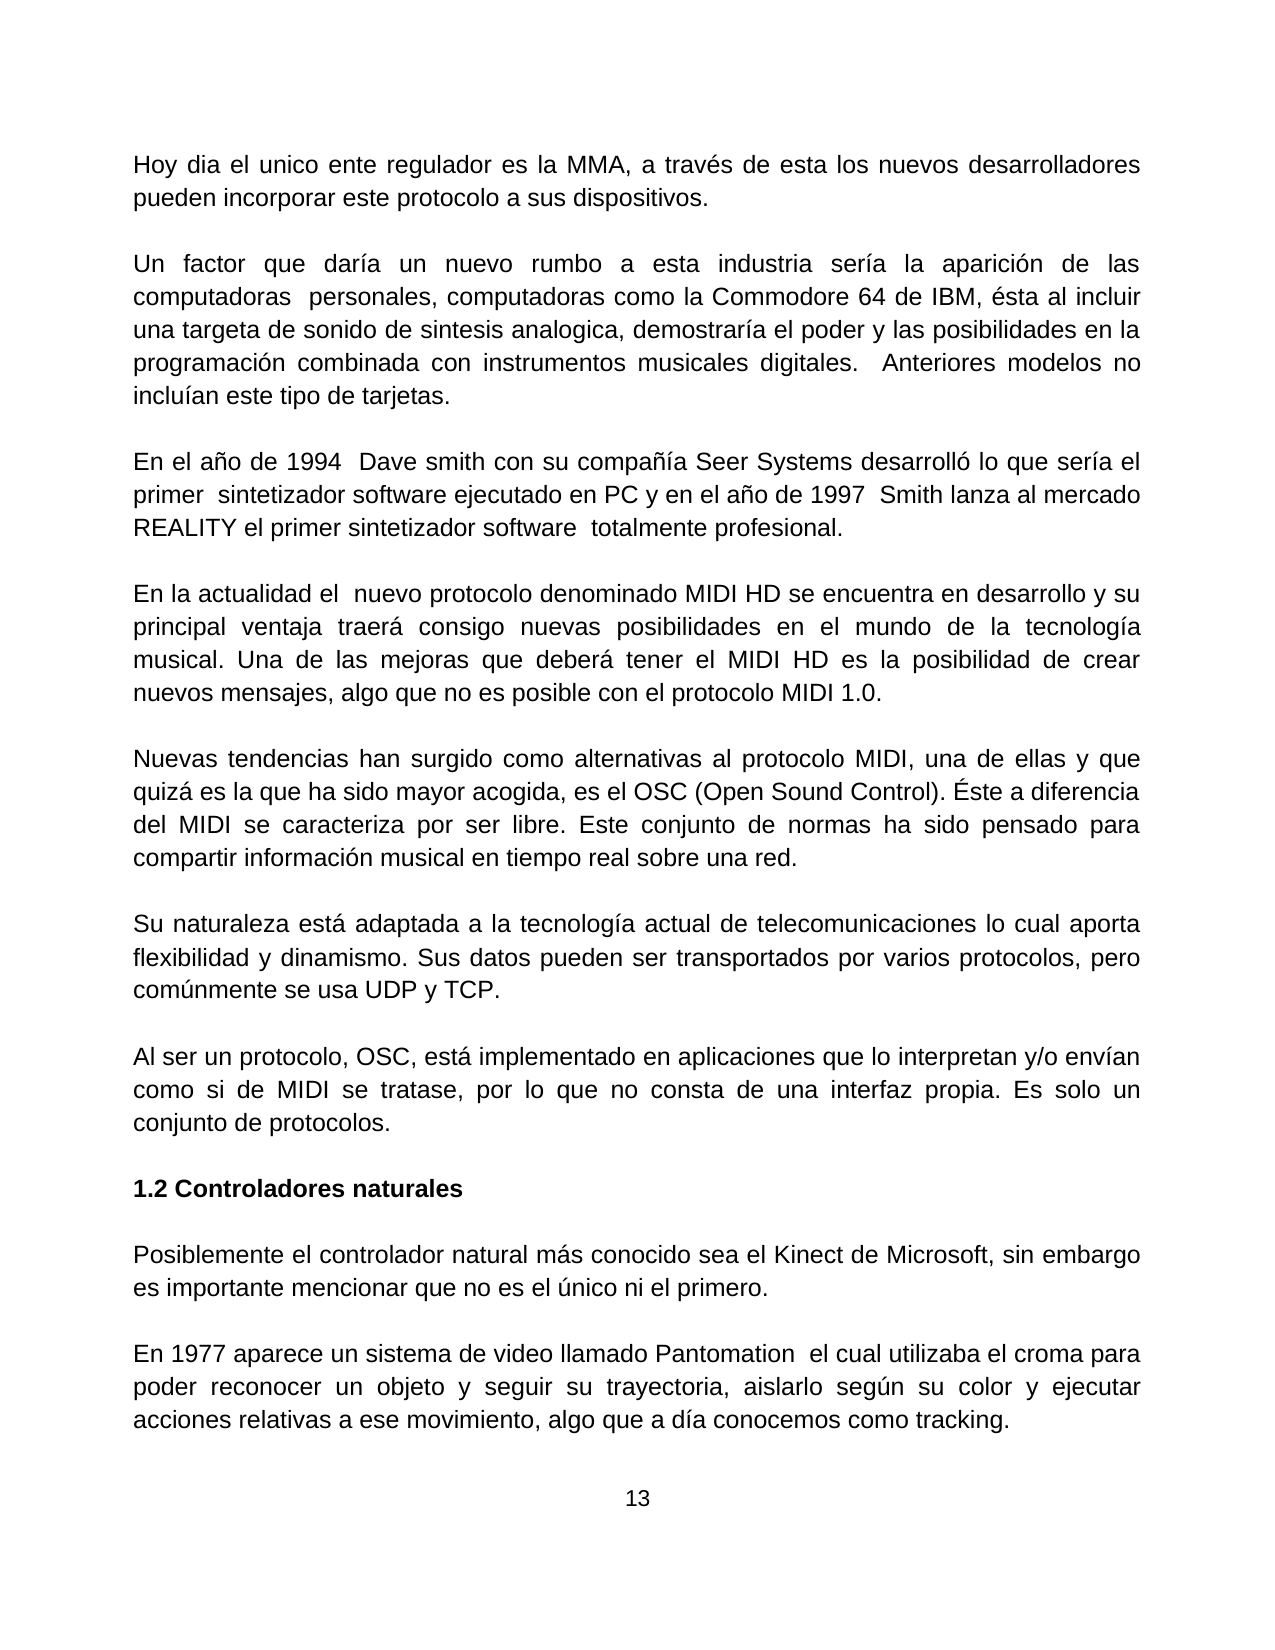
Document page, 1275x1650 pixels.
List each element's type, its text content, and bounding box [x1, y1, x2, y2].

text Hoy dia el unico ente regulador es la MMA, a través de esta los nuevos desarrolladores pueden incorporar este protocolo a sus dispositivos. [133, 150, 1142, 212]
text En el año de 1994 Dave smith con su compañía Seer Systems desarrolló lo que sería el primer sintetizador software ejecutado en PC y en el año de 1997 Smith lanza al mercado REALITY el primer sintetizador software totalmente profesional. [133, 447, 1142, 542]
text Posiblemente el controlador natural más conocido sea el Kinect de Microsoft, sin embargo es importante mencionar que no es el único ni el primero. [133, 1240, 1142, 1301]
text En la actualidad el nuevo protocolo denominado MIDI HD se encuentra en desarrollo y su principal ventaja traerá consigo nuevas posibilidades en el mundo de la tecnología musical. Una de las mejoras que deberá tener el MIDI HD es la posibilidad de crear nuevos mensajes, algo que no es posible con el protocolo MIDI 1.0. [133, 579, 1142, 707]
text Su naturaleza está adaptada a la tecnología actual de telecomunicaciones lo cual aporta flexibilidad y dinamismo. Sus datos pueden ser transportados por varios protocolos, pero comúnmente se usa UDP y TCP. [133, 909, 1142, 1004]
text Nuevas tendencias han surgido como alternativas al protocolo MIDI, una de ellas y que quizá es la que ha sido mayor acogida, es el OSC (Open Sound Control). Éste a diferencia del MIDI se caracteriza por ser libre. Este conjunto de normas ha sido pensado para compartir información musical en tiempo real sobre una red. [133, 744, 1142, 872]
text Al ser un protocolo, OSC, está implementado en aplicaciones que lo interpretan y/o envían como si de MIDI se tratase, por lo que no consta de una interfaz propia. Es solo un conjunto de protocolos. [133, 1042, 1142, 1136]
text Un factor que daría un nuevo rumbo a esta industria sería la aparición de las computadoras personales, computadoras como la Commodore 64 de IBM, ésta al incluir una targeta de sonido de sintesis analogica, demostraría el poder y las posibilidades en la programación combinada con instrumentos musicales digitales. Anteriores modelos no incluían este tipo de tarjetas. [133, 249, 1142, 410]
text En 1977 aparece un sistema de video llamado Pantomation el cual utilizaba el croma para poder reconocer un objeto y seguir su trayectoria, aislarlo según su color y ejecutar acciones relativas a ese movimiento, algo que a día conocemos como tracking. [133, 1401, 1142, 1433]
subtitle 1.2 Controladores naturales [133, 1174, 1142, 1202]
